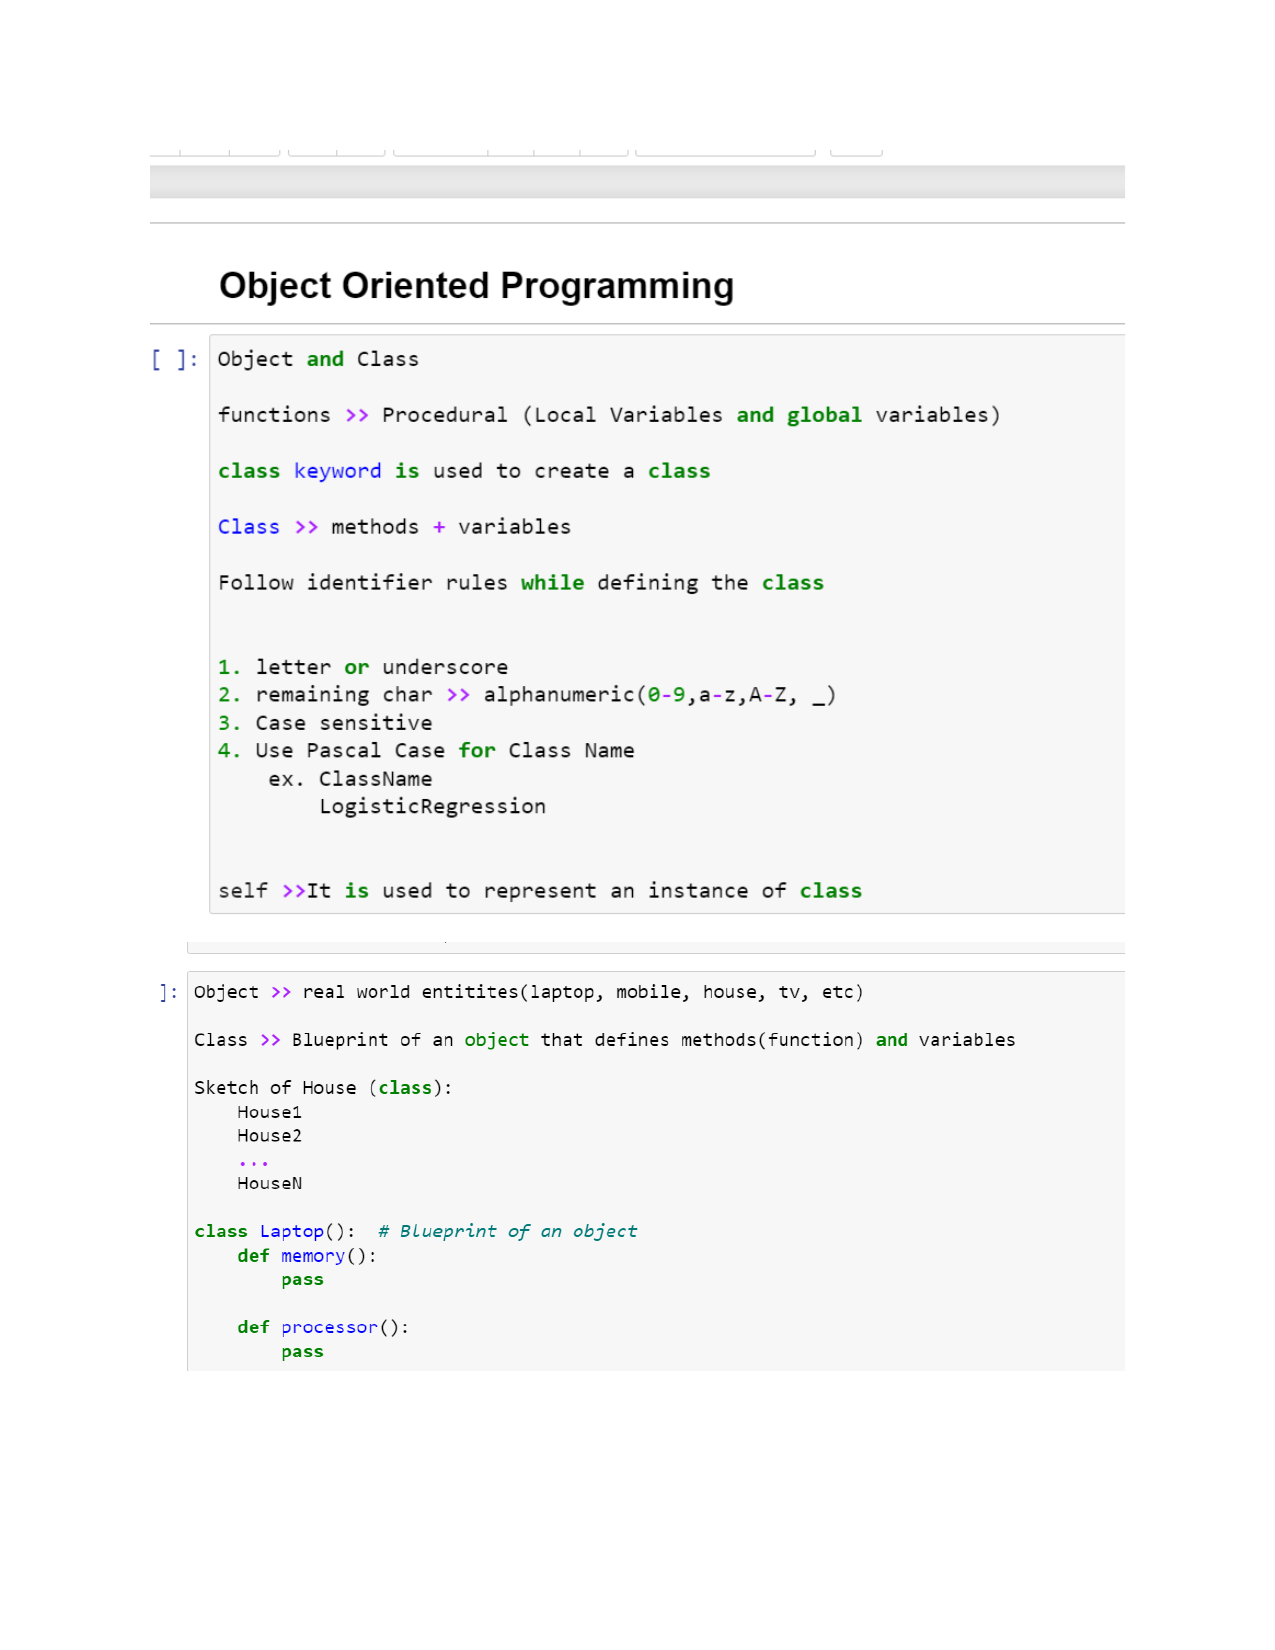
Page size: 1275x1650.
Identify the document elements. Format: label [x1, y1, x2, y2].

picture [150, 150, 1125, 924]
picture [150, 942, 1125, 1371]
